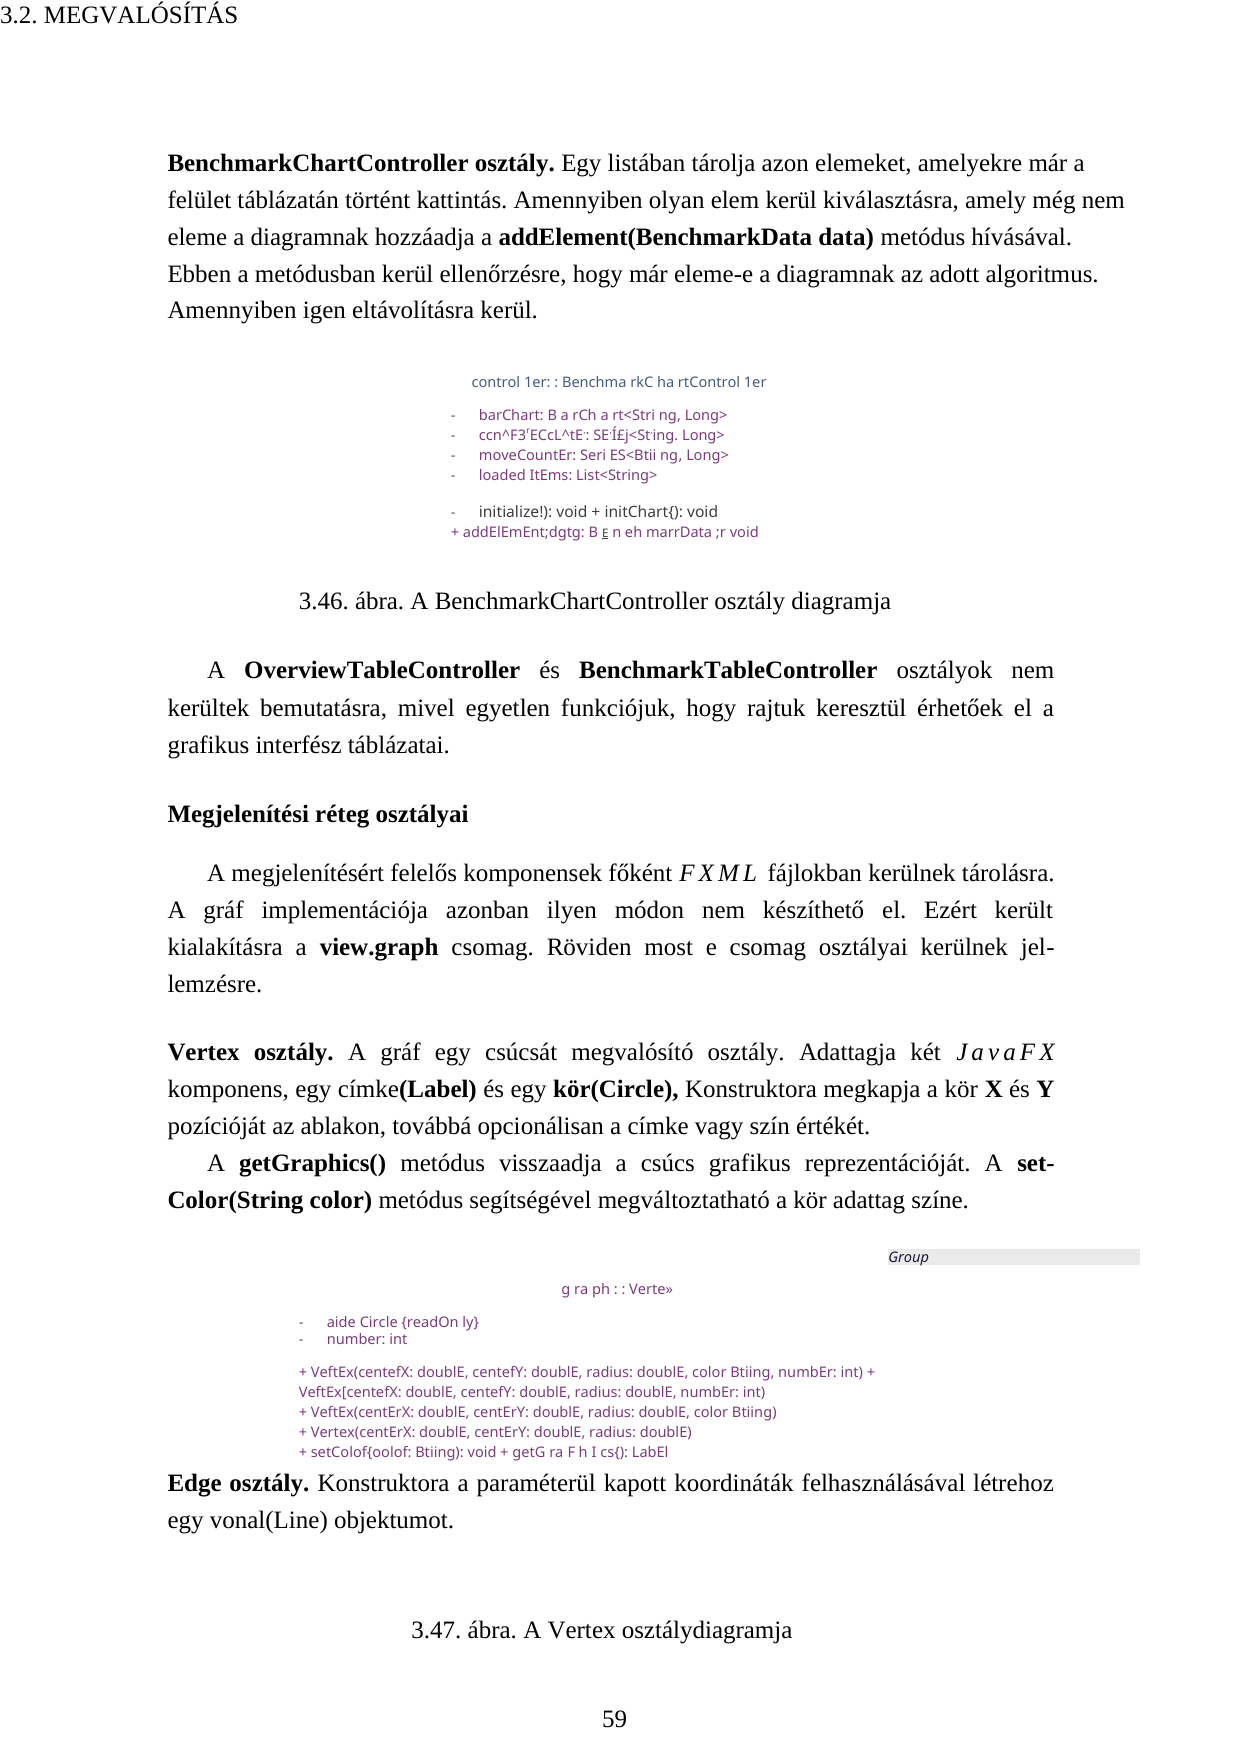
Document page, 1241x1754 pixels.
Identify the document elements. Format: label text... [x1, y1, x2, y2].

text + addElEmEnt;dgtg: B e n eh marrData ;r void [451, 521, 1140, 541]
text + VeftEx(centefX: doublE, centefY: doublE, radius: doublE, color Btiing, numbEr: int) + VeftEx[centefX: doublE, centefY: doublE, radius: doublE, numbEr: int) [298, 1361, 932, 1401]
list initialize!): void + initChart{): void [451, 501, 775, 521]
list moveCountEr: Seri ES<Btii ng, Long> [451, 444, 1140, 464]
text A getGraphics() metódus visszaadja a csúcs grafikus reprezentációját. A set- Color(String color) metódus segítségével megváltoztatható a kör adattag színe. [167, 1142, 1054, 1216]
text Edge osztály. Konstruktora a paraméterül kapott koordináták felhasználásával létrehoz egy vonal(Line) objektumot. [167, 1461, 1054, 1535]
list number: int [298, 1331, 1140, 1348]
list ccn^F3rECcL^tE,: SE,Í£j<St,ing. Long> [451, 424, 1140, 444]
text Group [888, 1249, 1140, 1265]
text 3.46. ábra. A BenchmarkChartController osztály diagramja [298, 587, 1140, 615]
text BenchmarkChartController osztály. Egy listában tárolja azon elemeket, amelyekre már a felület táblázatán történt kattintás. Amennyiben olyan elem kerül kiválasztásra, amely még nem eleme a diagramnak hozzáadja a addElement(BenchmarkData data) metódus hívásával. Ebben a metódusban kerül ellenőrzésre, hogy már eleme-e a diagramnak az adott algoritmus. Amennyiben igen eltávolításra kerül. [167, 141, 1140, 326]
list loaded ItEms: List<String> [451, 464, 1140, 484]
text + VeftEx(centErX: doublE, centErY: doublE, radius: doublE, color Btiing) [298, 1401, 1140, 1421]
list aide Circle {readOn ly} [298, 1315, 1140, 1331]
text A OverviewTableController és BenchmarkTableController osztályok nem kerültek bemutatásra, mivel egyetlen funkciójuk, hogy rajtuk keresztül érhetőek el a grafikus interfész táblázatai. [167, 648, 1054, 761]
text g ra ph : : Verte» [561, 1282, 1140, 1298]
text Vertex osztály. A gráf egy csúcsát megvalósító osztály. Adattagja két JavaFX komponens, egy címke(Label) és egy kör(Circle), Konstruktora megkapja a kör X és Y pozícióját az ablakon, továbbá opcionálisan a címke vagy szín értékét. [167, 1031, 1054, 1142]
text + setColof{oolof: Btiing): void + getG ra F h I cs{): LabEl [298, 1441, 932, 1461]
text control 1er: : Benchma rkC ha rtControl 1er [471, 374, 1140, 391]
list barChart: B a rCh a rt<Stri ng, Long> [451, 404, 1140, 424]
text A megjelenítésért felelős komponensek főként FXML fájlokban kerülnek tárolásra. A gráf implementációja azonban ilyen módon nem készíthető el. Ezért került kialakításra a view.graph csomag. Röviden most e csomag osztályai kerülnek jellemzésre. [167, 852, 1054, 999]
text + Vertex(centErX: doublE, centErY: doublE, radius: doublE) [298, 1421, 1140, 1441]
subtitle Megjelenítési réteg osztályai [167, 800, 1140, 828]
